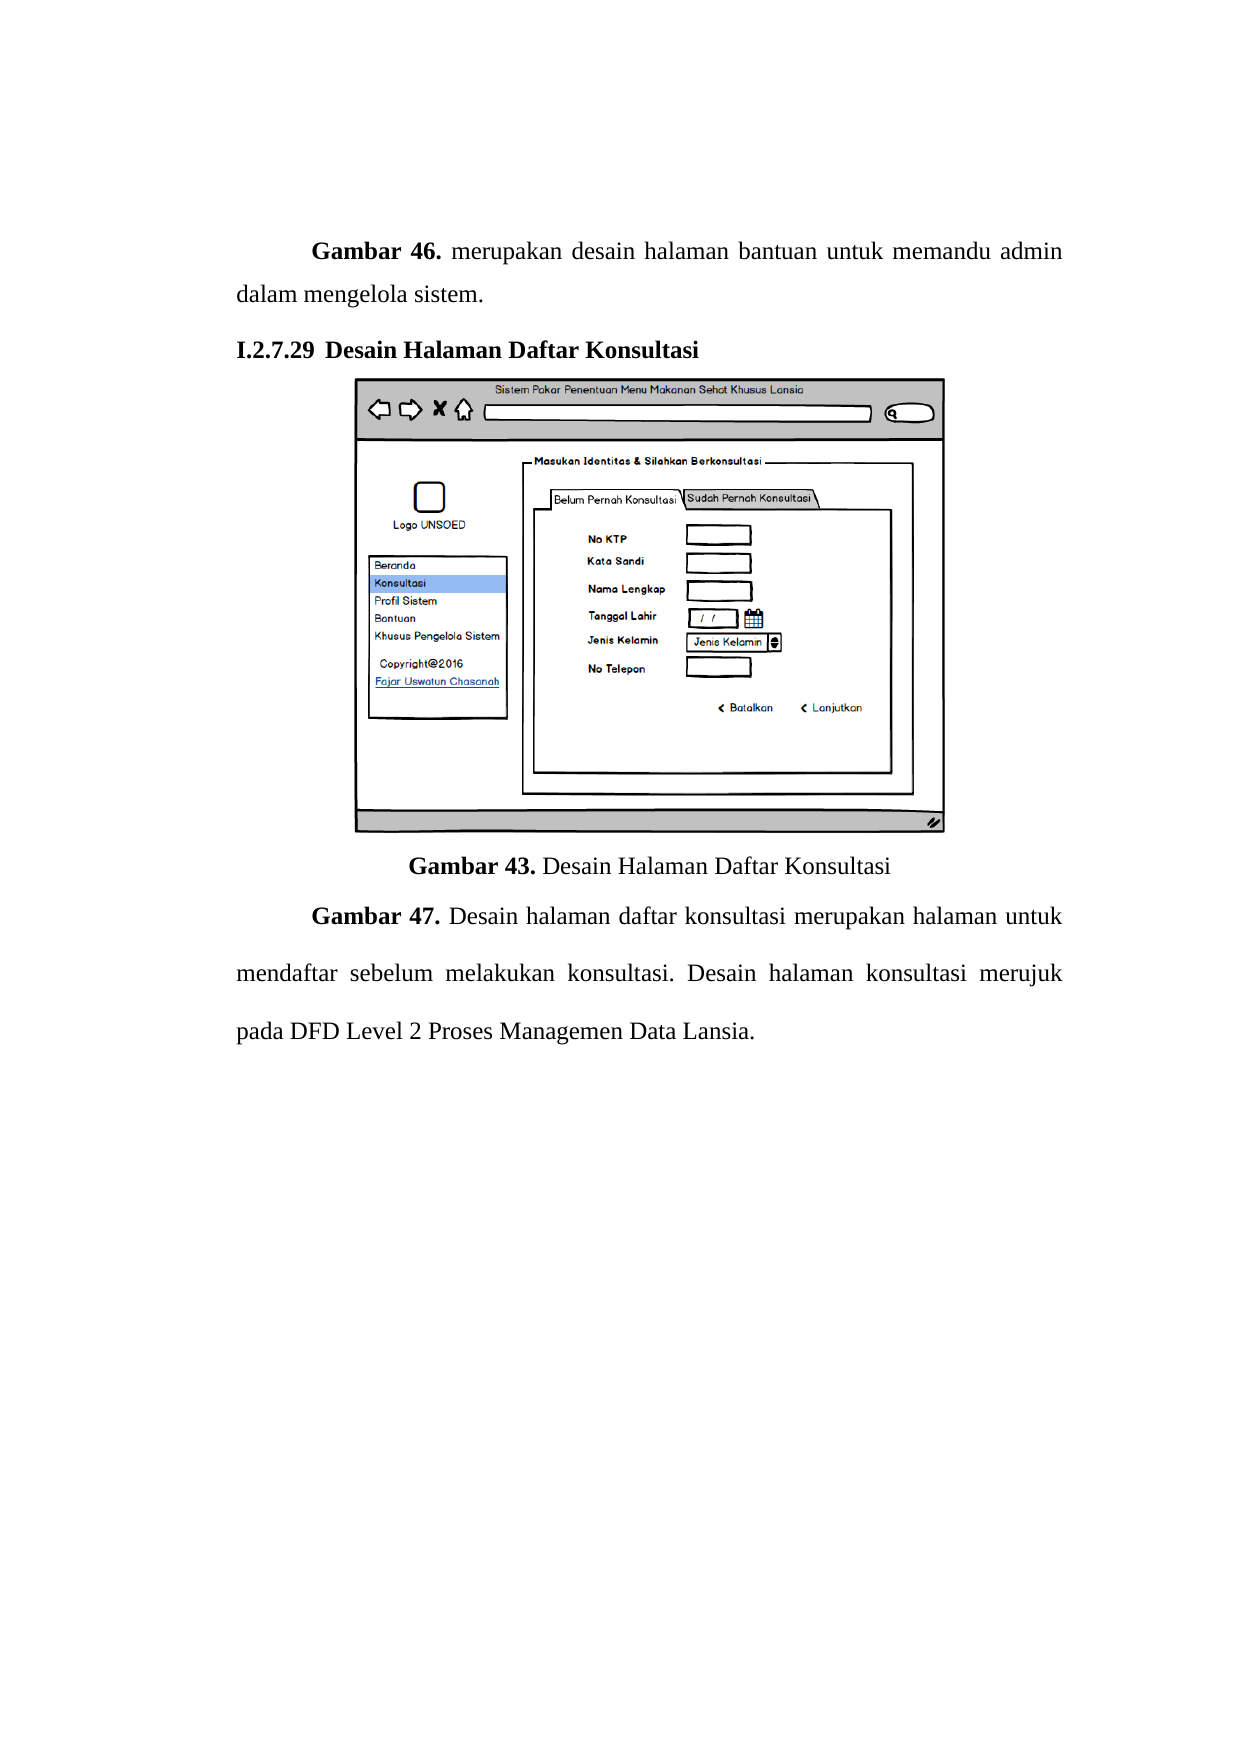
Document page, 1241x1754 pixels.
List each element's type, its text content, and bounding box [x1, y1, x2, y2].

text Gambar 47. Desain halaman daftar konsultasi merupakan halaman untuk mendaftar sebelum melakukan konsultasi. Desain halaman konsultasi merujuk pada DFD Level 2 Proses Managemen Data Lansia. [236, 901, 1063, 1045]
picture [354, 378, 945, 833]
text Gambar 46. merupakan desain halaman bantuan untuk memandu admin dalam mengelola sistem. [236, 236, 1063, 308]
subtitle Desain Halaman Daftar Konsultasi [236, 335, 1063, 364]
